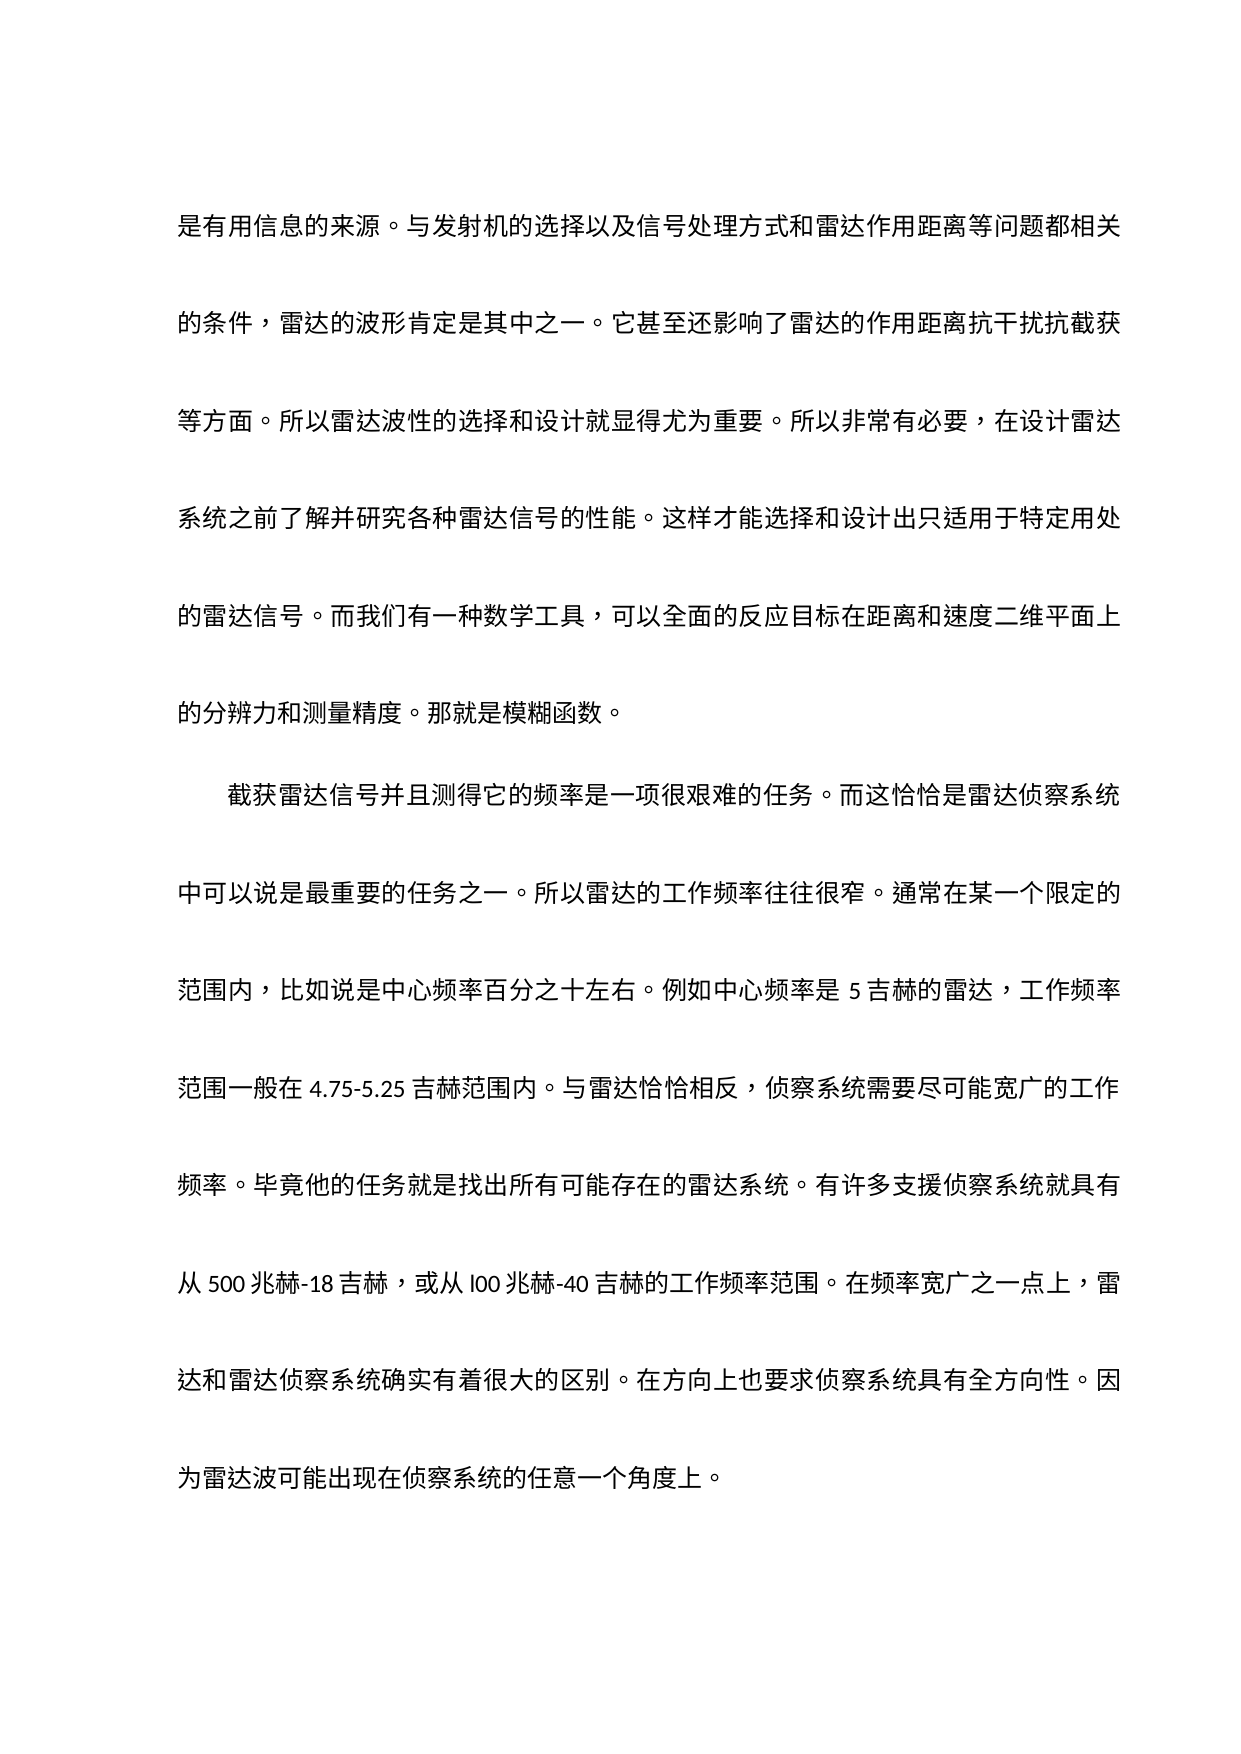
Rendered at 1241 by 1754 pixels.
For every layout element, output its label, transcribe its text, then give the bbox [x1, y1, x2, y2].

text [177, 193, 1122, 745]
text 截获雷达信号并且测得它的频率是一项很艰难的任务。而这恰恰是雷达侦察系统中可以说是最重要的任务之一。所以雷达的工作频率往往很窄。通常在某一个限定的范围内，比如说是中心频率百分之十左右。例如中心频率是5吉赫的雷达，工作频率范围一般在4.75-5.25吉赫范围内。与雷达恰恰相反，侦察系统需要尽可能宽广的工作频率。毕竟他的任务就是找出所有可能存在的雷达系统。有许多支援侦察系统就具有从500兆赫-18吉赫，或从l00兆赫-40吉赫的工作频率范围。在频率宽广之一点上，雷达和雷达侦察系统确实有着很大的区别。在方向上也要求侦察系统具有全方向性。因为雷达波可能出现在侦察系统的任意一个角度上。 [177, 762, 1122, 1510]
